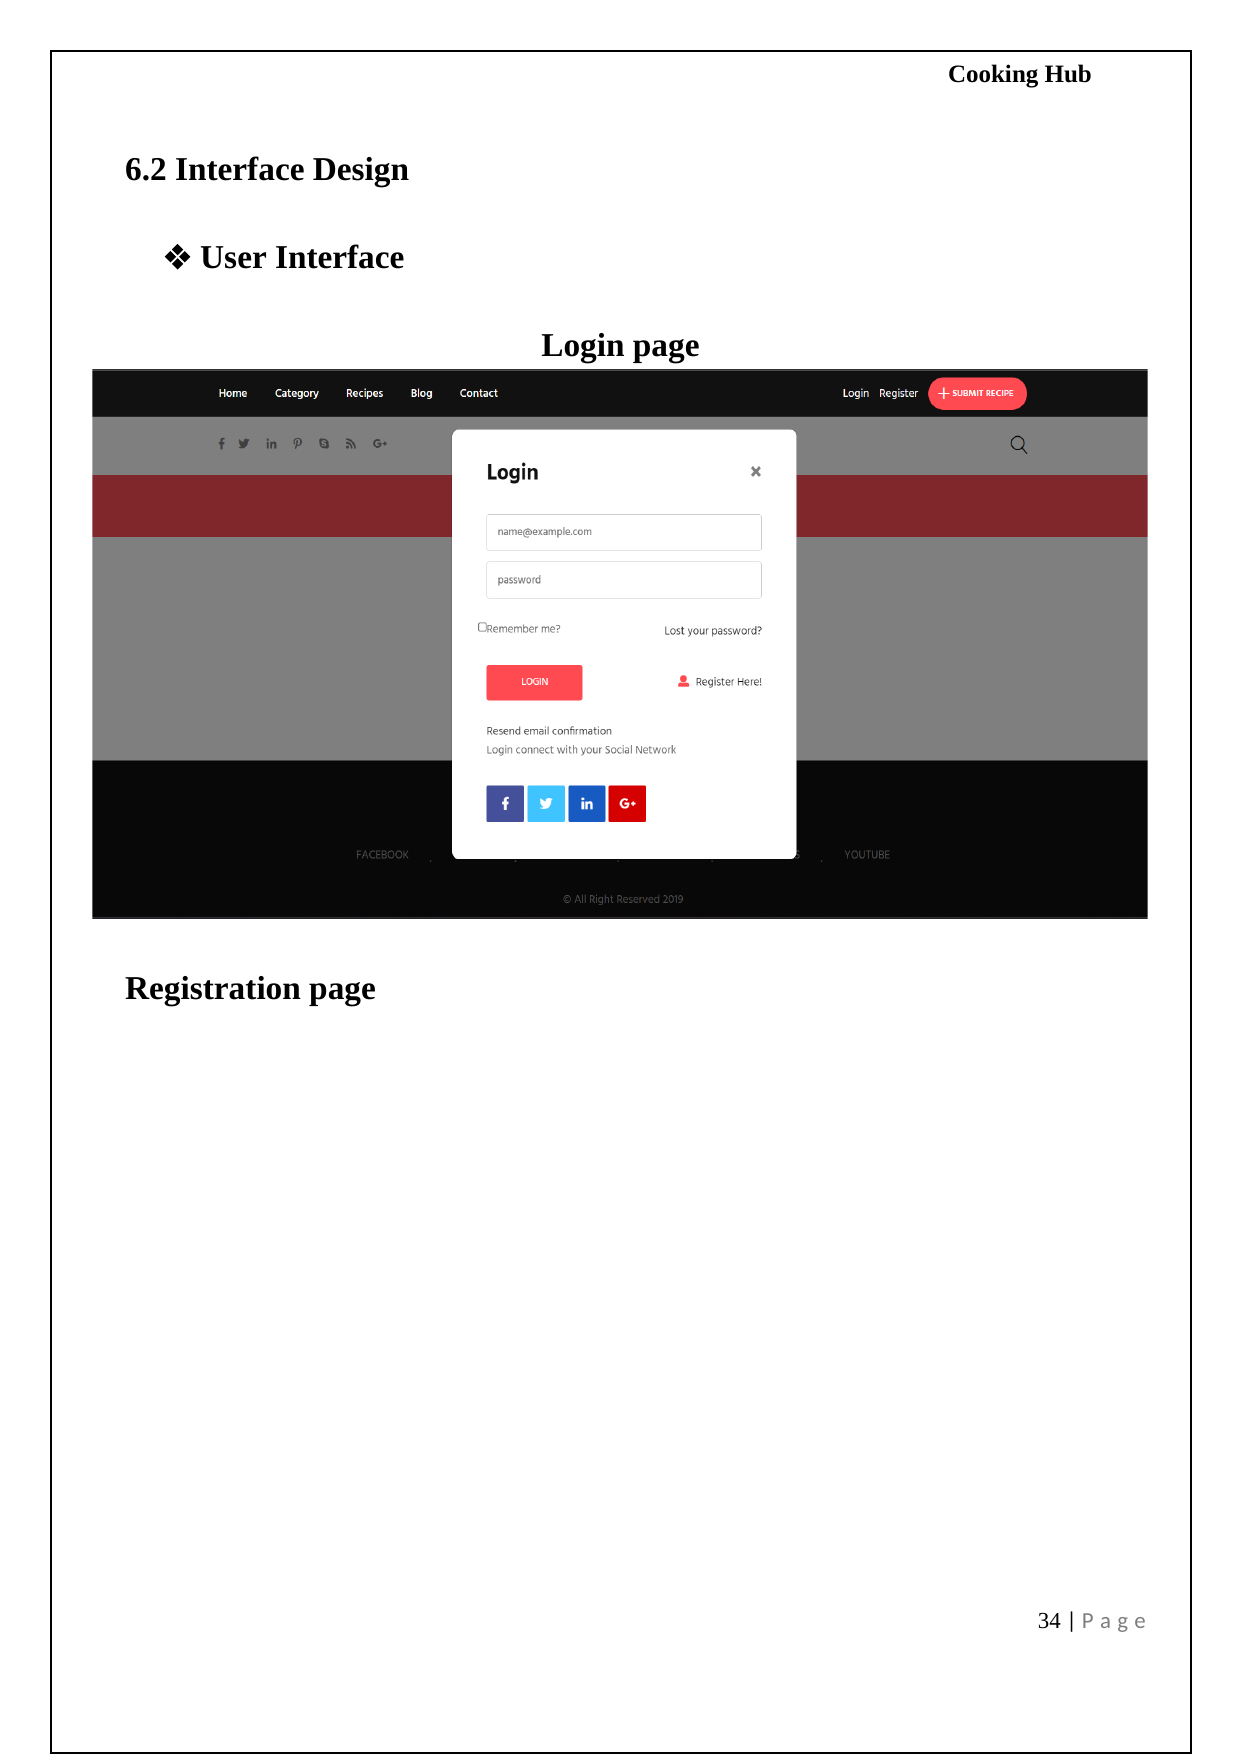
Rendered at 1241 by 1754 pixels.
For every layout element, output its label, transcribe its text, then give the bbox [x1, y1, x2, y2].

text 6.2 Interface Design [52, 149, 1190, 188]
text Registration page [52, 968, 1190, 1007]
list User Interface [162, 238, 1190, 276]
picture [92, 369, 1148, 919]
